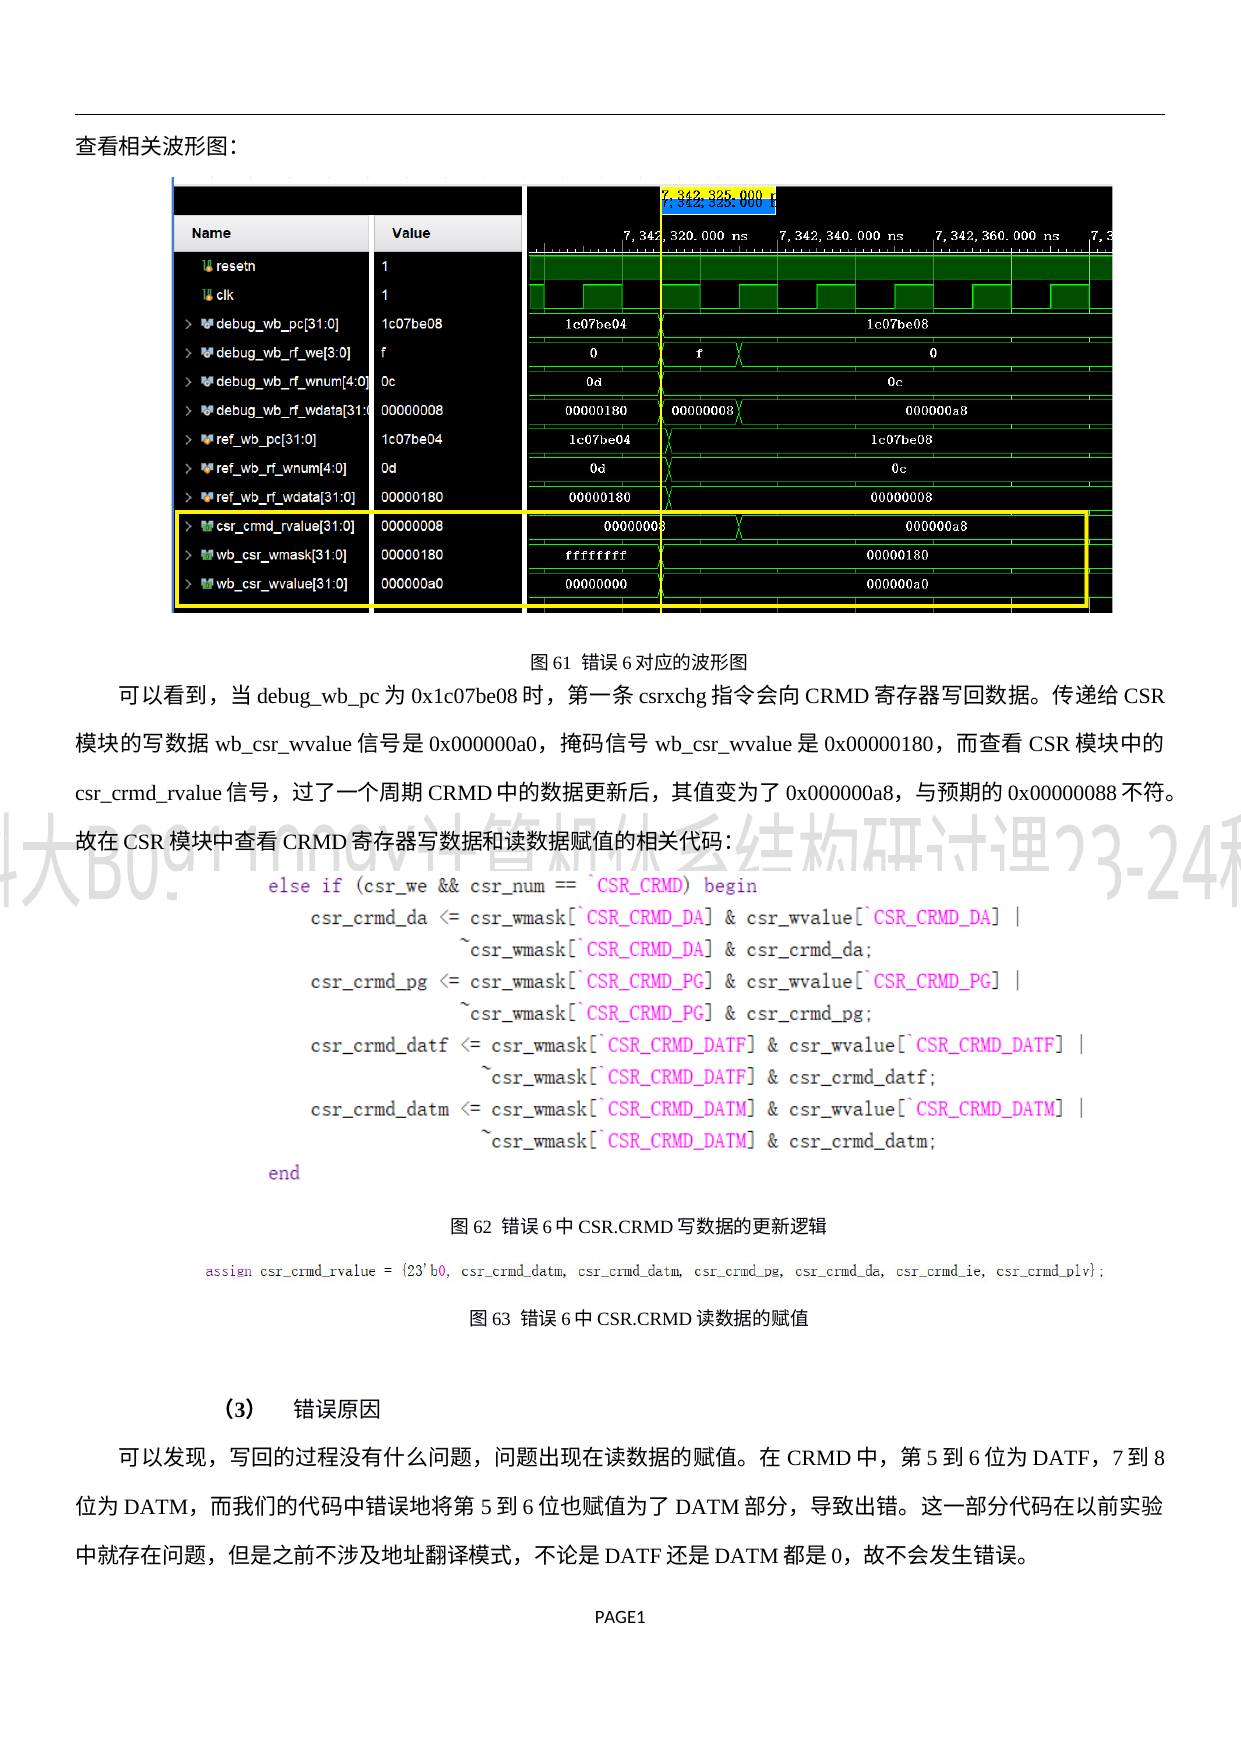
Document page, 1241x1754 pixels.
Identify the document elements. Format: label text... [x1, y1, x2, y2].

picture [171, 177, 1113, 613]
text 可以看到，当debug_wb_pc为0x1c07be08时，第一条csrxchg指令会向CRMD寄存器写回数据。传递给CSR模块的写数据wb_csr_wvalue信号是0x000000a0，掩码信号wb_csr_wvalue是0x00000180，而查看CSR模块中的csr_crmd_rvalue信号，过了一个周期CRMD中的数据更新后，其值变为了0x000000a8，与预期的0x00000088不符。故在CSR模块中查看CRMD寄存器写数据和读数据赋值的相关代码： [75, 677, 1165, 856]
list 错误原因 [212, 1392, 1165, 1424]
picture [175, 1255, 1109, 1284]
text 图61 错误6对应的波形图 [75, 645, 1165, 677]
text 可以发现，写回的过程没有什么问题，问题出现在读数据的赋值。在CRMD中，第5到6位为DATF，7到8位为DATM，而我们的代码中错误地将第5到6位也赋值为了DATM部分，导致出错。这一部分代码在以前实验中就存在问题，但是之前不涉及地址翻译模式，不论是DATF还是DATM都是0，故不会发生错误。 [75, 1440, 1165, 1570]
text 图62 错误6中CSR.CRMD写数据的更新逻辑 [75, 1209, 1165, 1242]
picture [177, 871, 1108, 1183]
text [75, 129, 1165, 161]
text 图63 错误6中CSR.CRMD读数据的赋值 [75, 1301, 1165, 1333]
